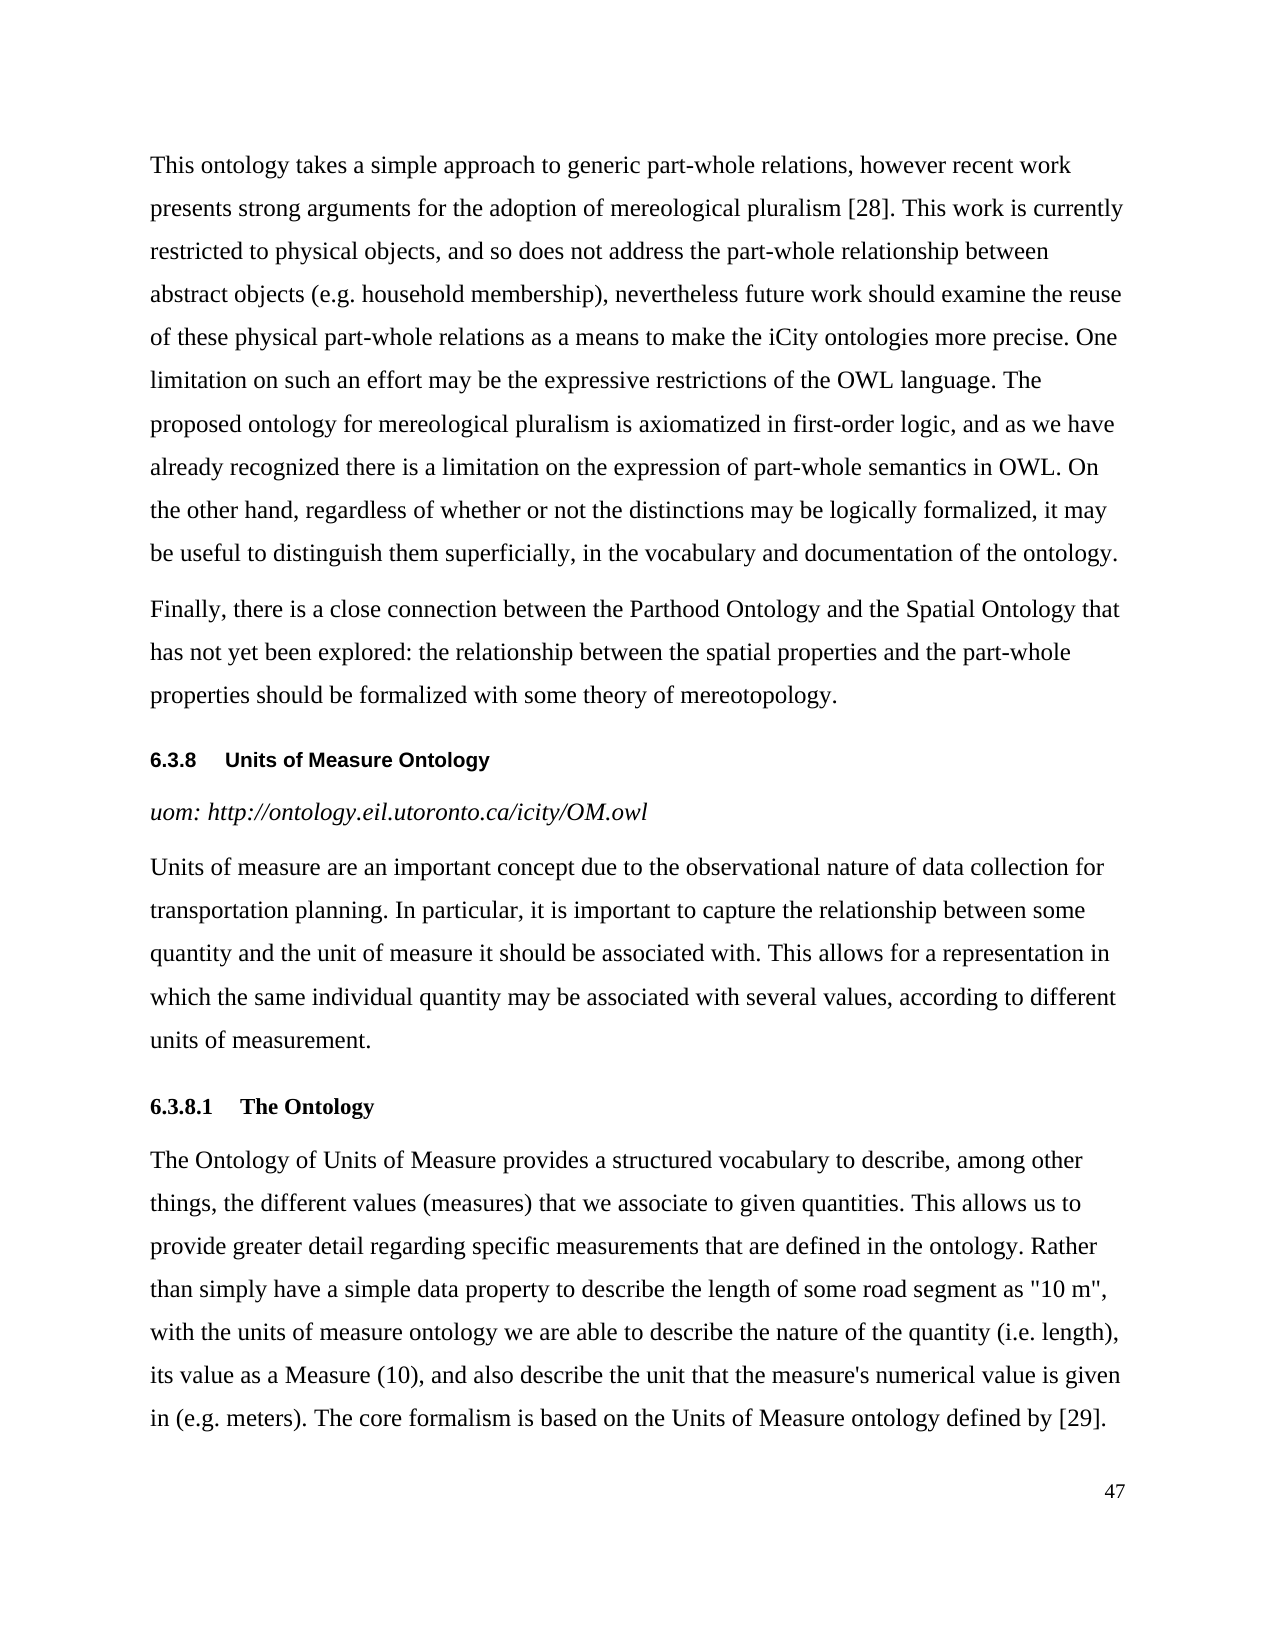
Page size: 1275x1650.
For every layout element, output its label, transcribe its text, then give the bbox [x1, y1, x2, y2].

subtitle The Ontology [150, 1093, 1125, 1119]
text This ontology takes a simple approach to generic part-whole relations, however recent work presents strong arguments for the adoption of mereological pluralism [28]. This work is currently restricted to physical objects, and so does not address the part-whole relationship between abstract objects (e.g. household membership), nevertheless future work should examine the reuse of these physical part-whole relations as a means to make the iCity ontologies more precise. One limitation on such an effort may be the expressive restrictions of the OWL language. The proposed ontology for mereological pluralism is axiomatized in first-order logic, and as we have already recognized there is a limitation on the expression of part-whole semantics in OWL. On the other hand, regardless of whether or not the distinctions may be logically formalized, it may be useful to distinguish them superficially, in the vocabulary and documentation of the ontology. [150, 150, 1125, 567]
text Finally, there is a close connection between the Parthood Ontology and the Spatial Ontology that has not yet been explored: the relationship between the spatial properties and the part-whole properties should be formalized with some theory of mereotopology. [150, 594, 1125, 709]
text Units of measure are an important concept due to the observational nature of data collection for transportation planning. In particular, it is important to capture the relationship between some quantity and the unit of measure it should be associated with. This allows for a representation in which the same individual quantity may be associated with several values, according to different units of measurement. [150, 852, 1125, 1053]
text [150, 1145, 1125, 1432]
subtitle Units of Measure Ontology [150, 748, 1125, 772]
text uom: http://ontology.eil.utoronto.ca/icity/OM.owl [150, 797, 1125, 825]
